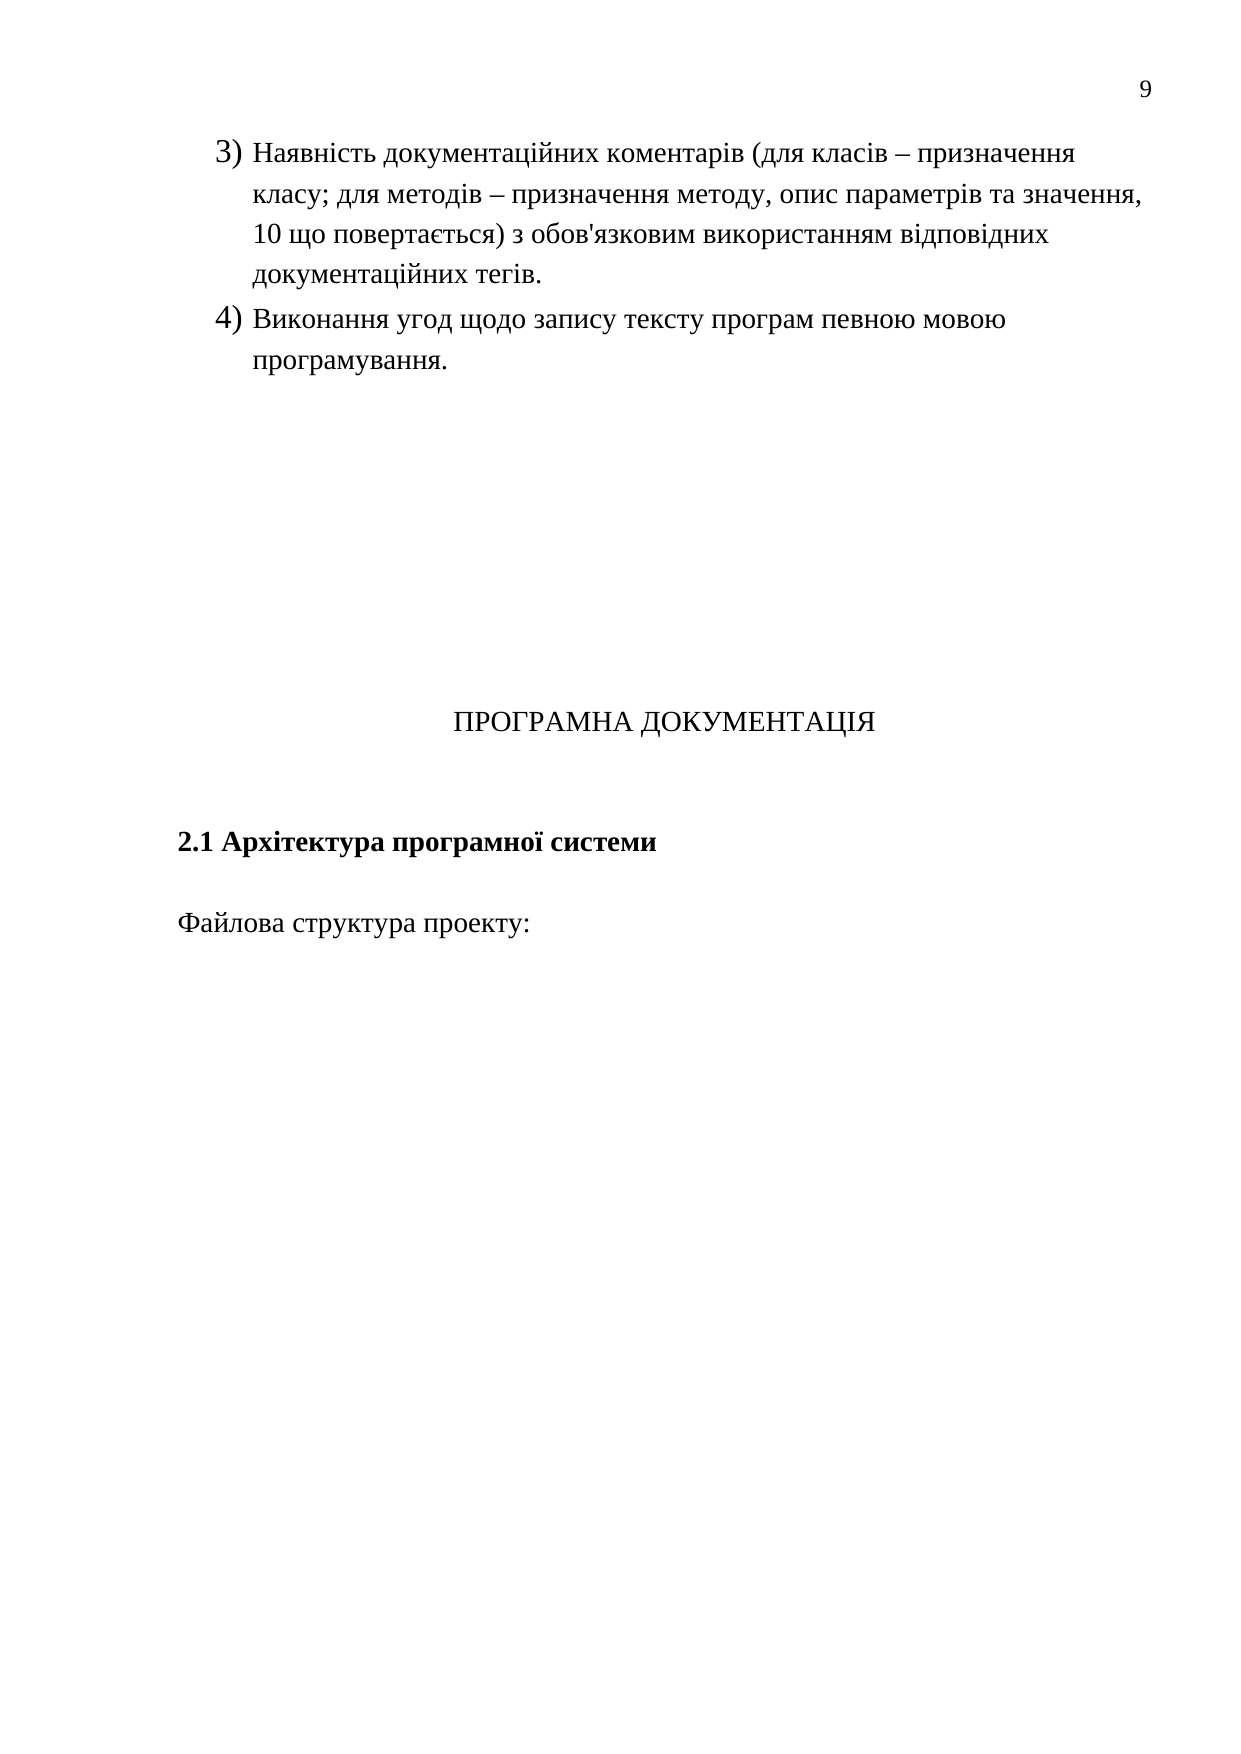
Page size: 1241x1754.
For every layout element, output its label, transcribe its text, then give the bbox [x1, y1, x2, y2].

text ПРОГРАМНА ДОКУМЕНТАЦІЯ [177, 704, 1152, 737]
text 2.1 Архітектура програмної системи [177, 824, 1152, 858]
list Виконання угод щодо запису тексту програм певною мовою програмування. [215, 297, 1152, 375]
list Наявність документаційних коментарів (для класів – призначення класу; для методів – призначення методу, опис параметрів та значення, 10 що повертається) з обов'язковим використанням відповідних документаційних тегів. [215, 131, 1152, 290]
text Файлова структура проекту: [177, 905, 1152, 938]
